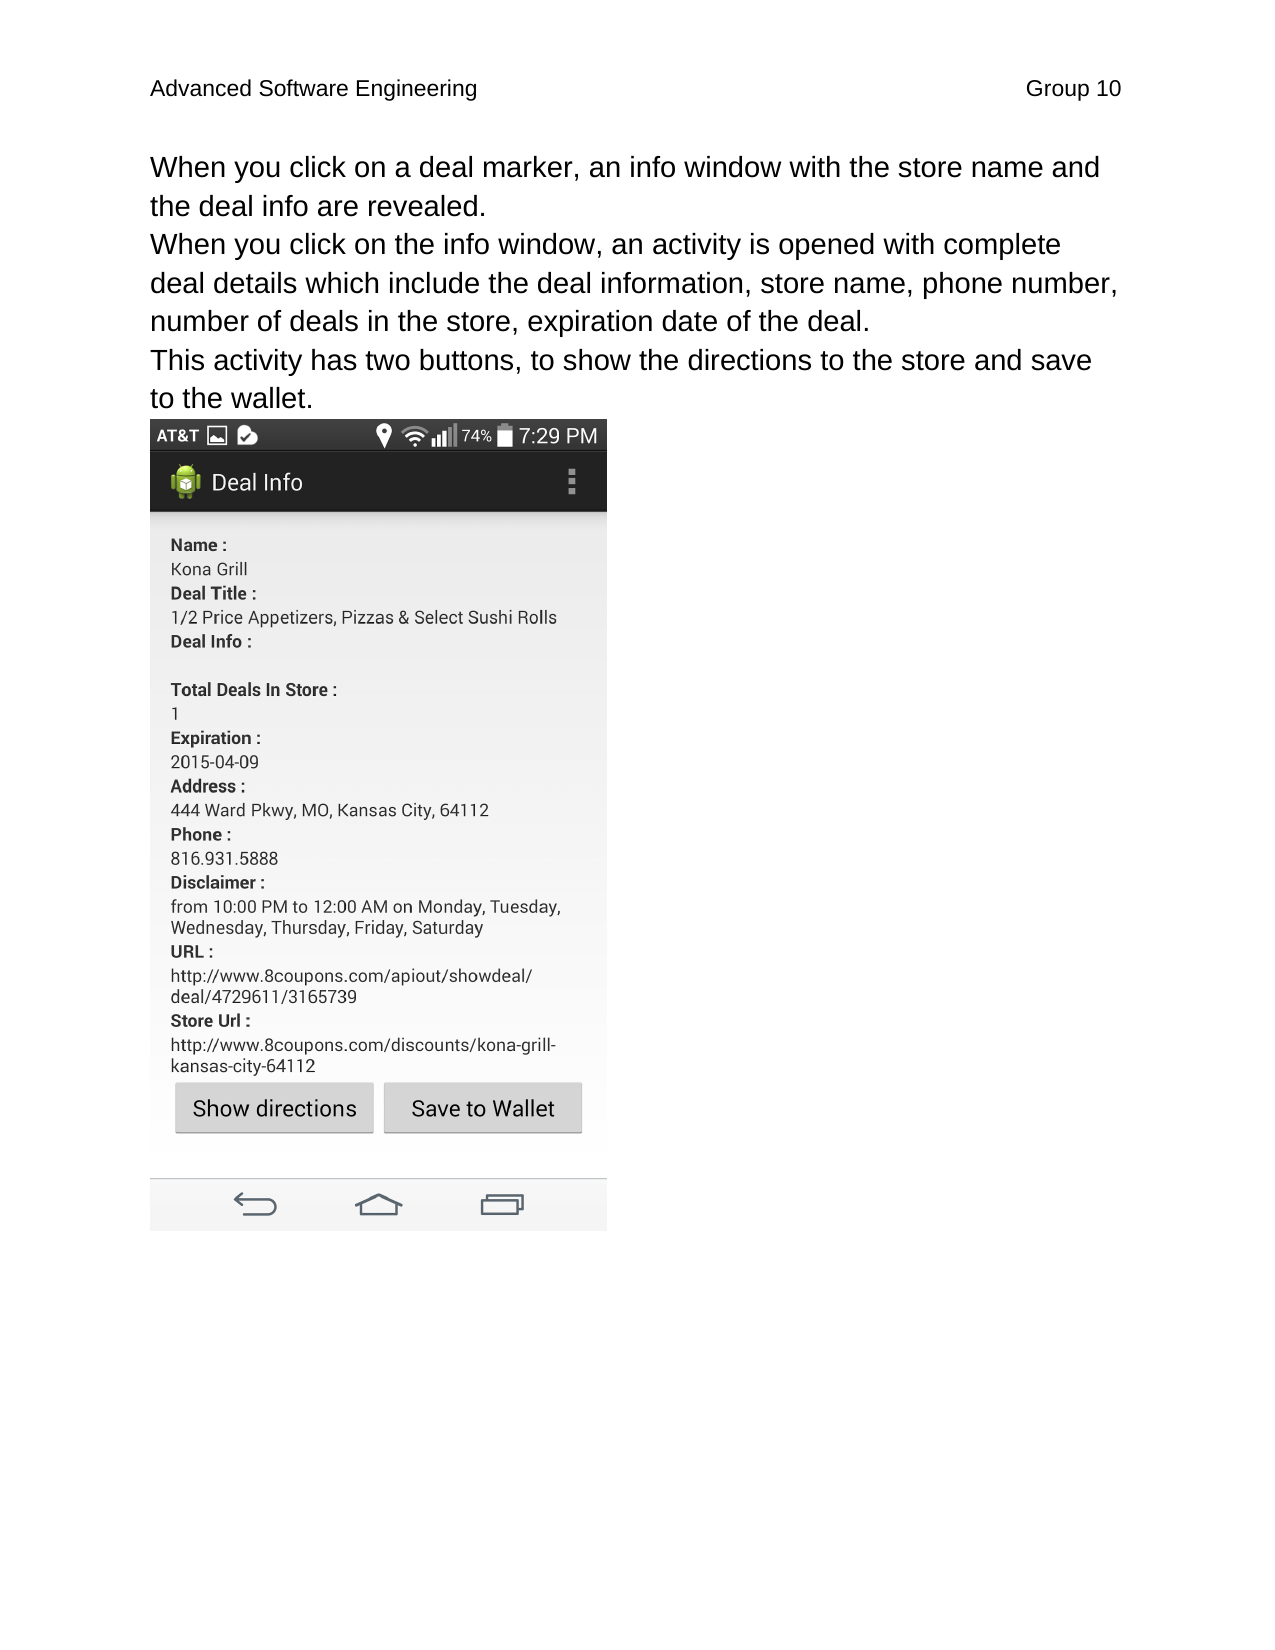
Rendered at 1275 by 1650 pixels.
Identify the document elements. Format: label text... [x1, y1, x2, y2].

text When you click on the info window, an activity is opened with complete deal details which include the deal information, store name, phone number, number of deals in the store, expiration date of the deal. [150, 227, 1125, 338]
text When you click on a deal marker, an info window with the store name and the deal info are revealed. [150, 150, 1125, 222]
text This activity has two buttons, to show the directions to the store and save to the wallet. [150, 343, 1125, 415]
picture [150, 419, 607, 1231]
